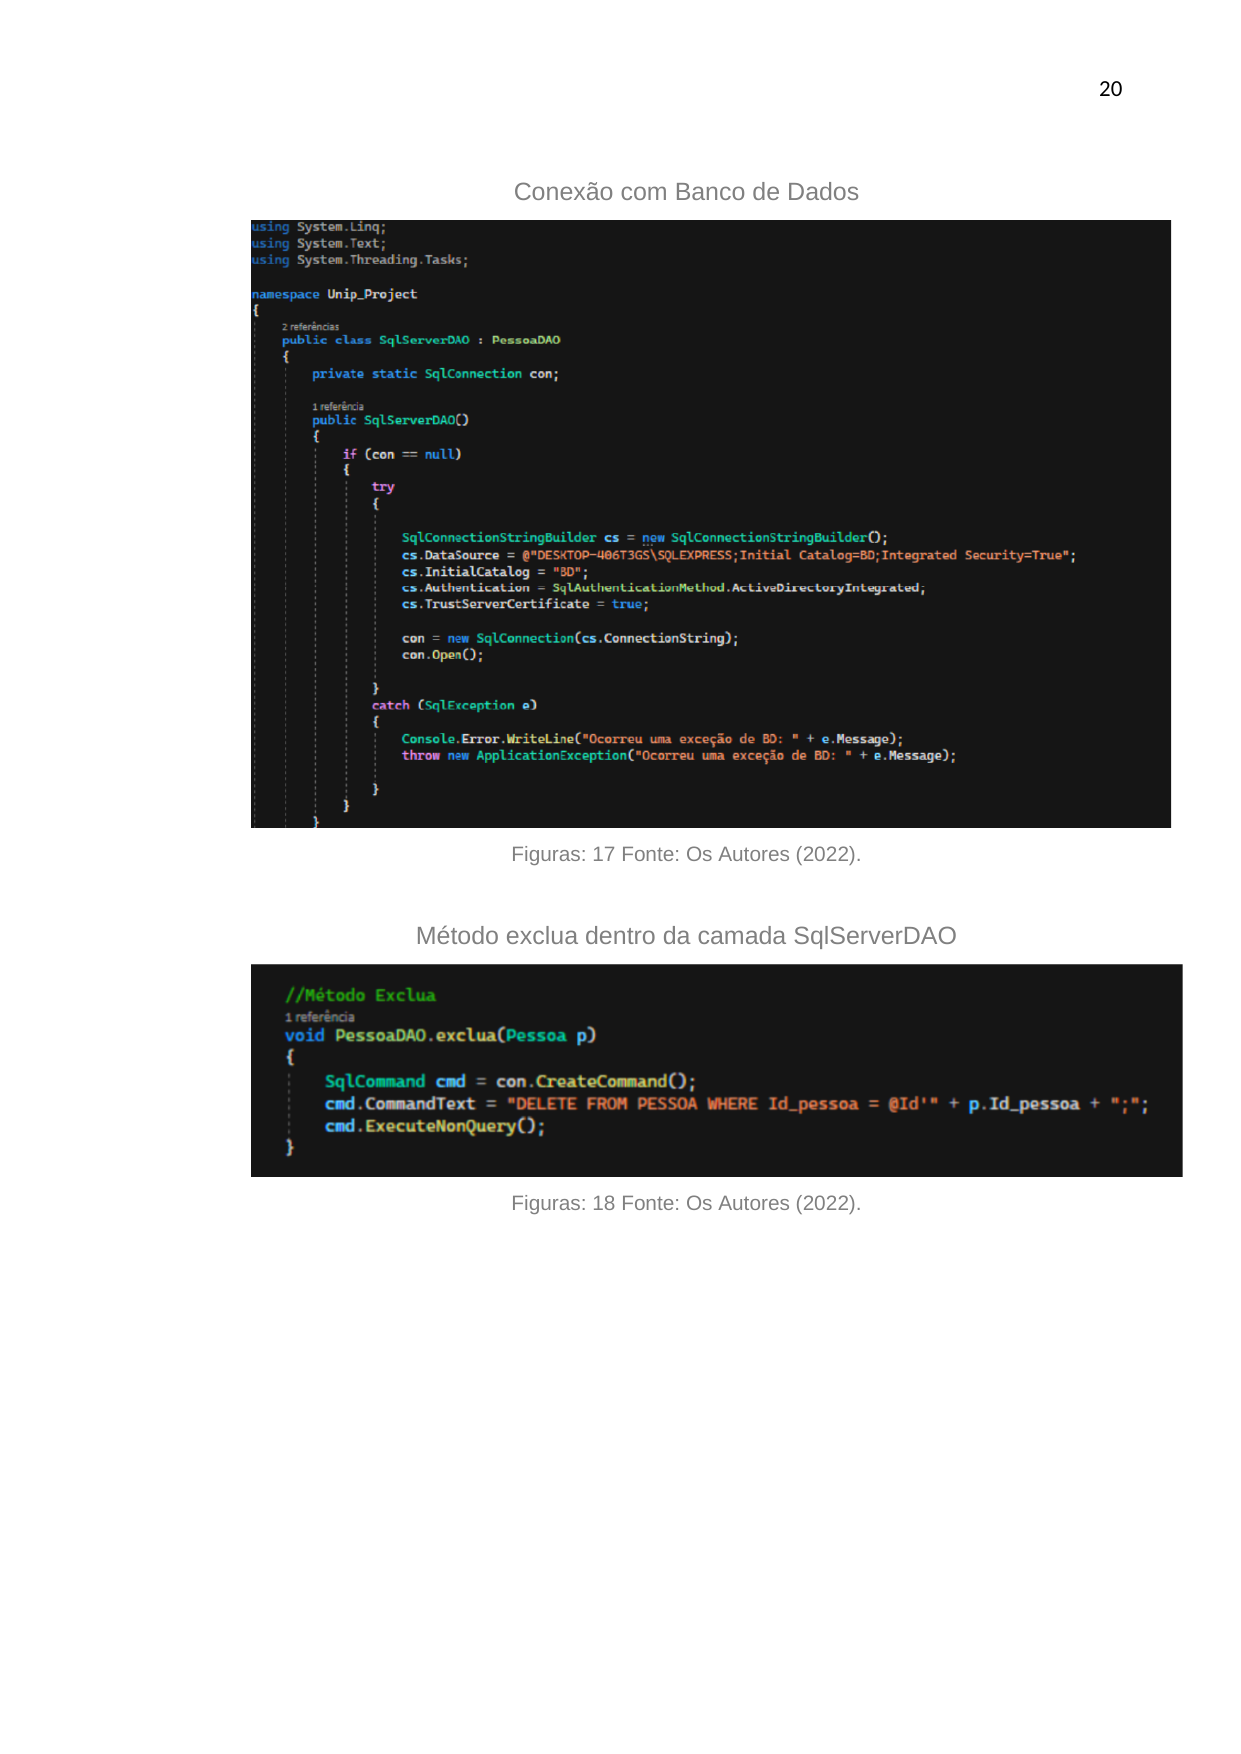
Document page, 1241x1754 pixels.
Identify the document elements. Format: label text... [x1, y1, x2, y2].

text Figuras: 17 Fonte: Os Autores (2022). [177, 842, 1122, 866]
text Método exclua dentro da camada SqlServerDAO [177, 921, 1122, 950]
picture [251, 220, 1172, 828]
text Conexão com Banco de Dados [177, 177, 1122, 206]
text Figuras: 18 Fonte: Os Autores (2022). [177, 1191, 1122, 1215]
picture [251, 964, 1183, 1177]
